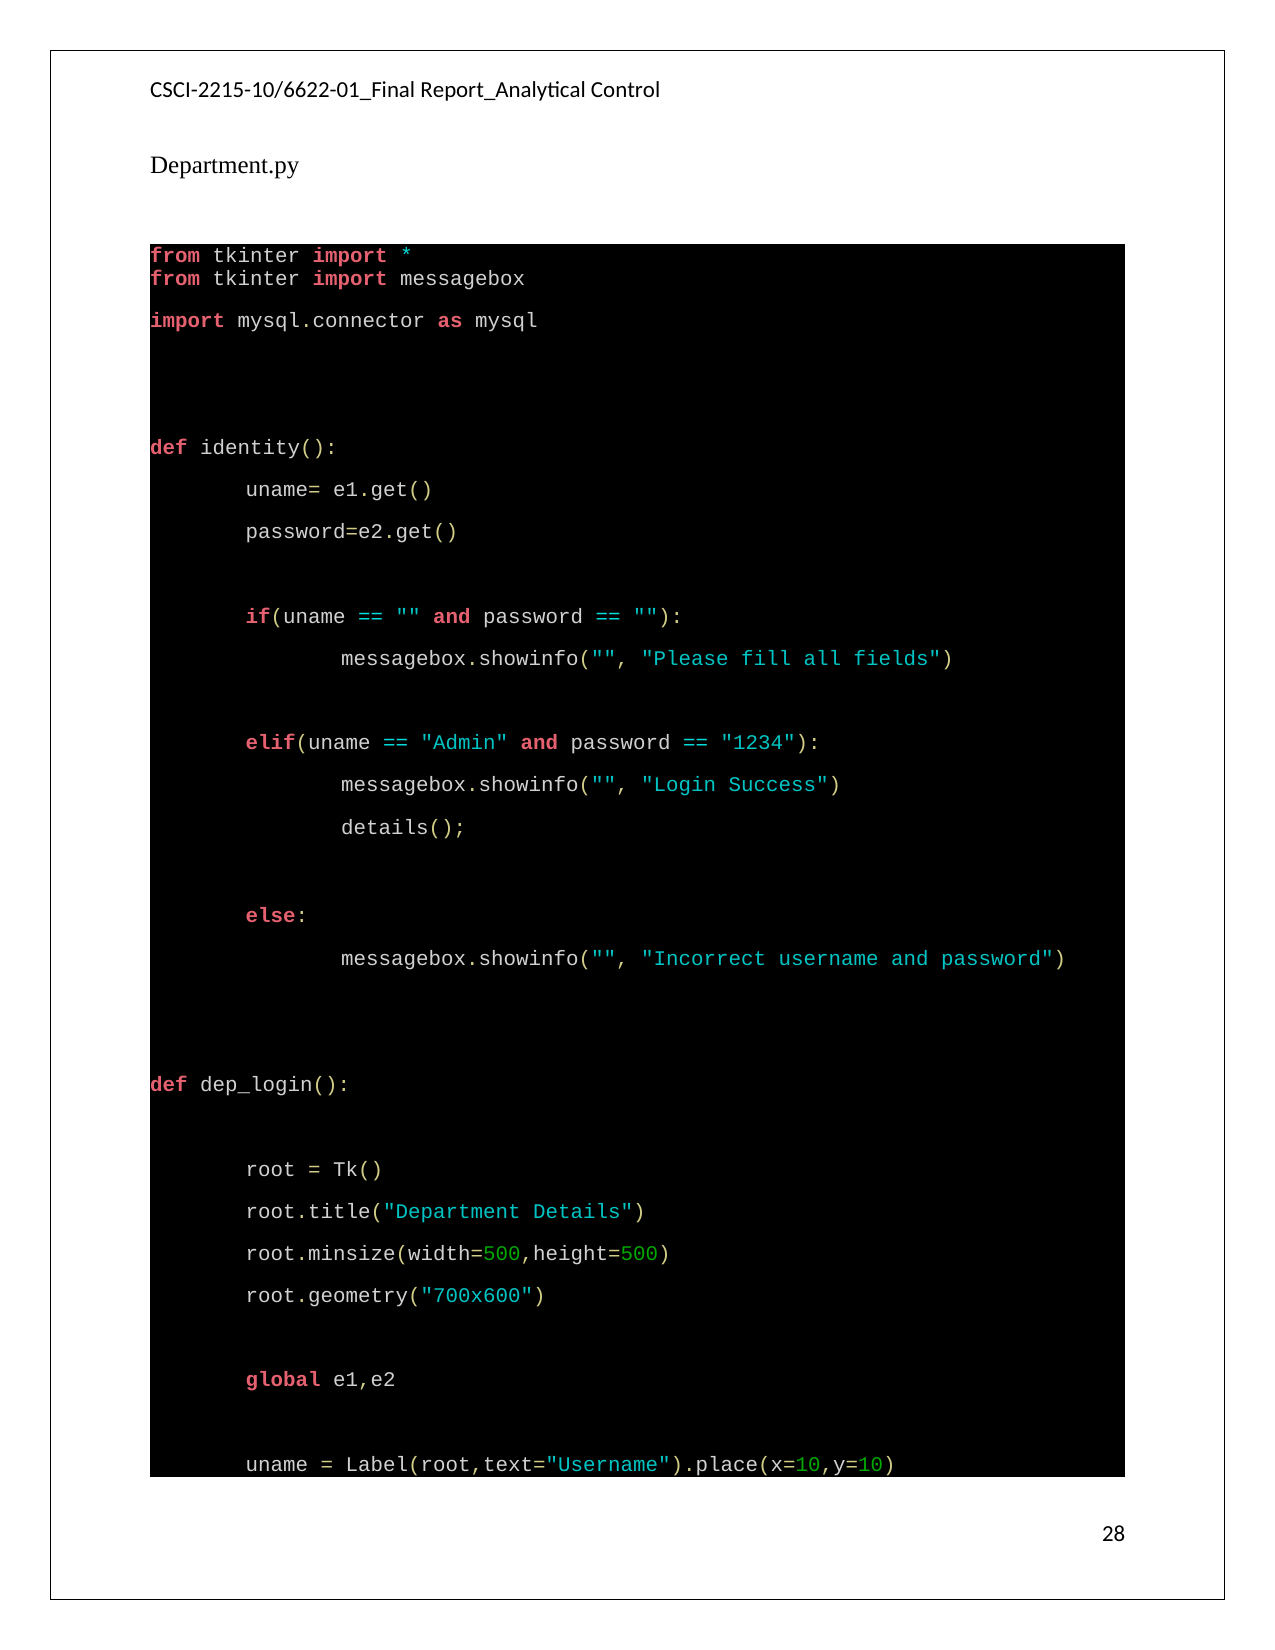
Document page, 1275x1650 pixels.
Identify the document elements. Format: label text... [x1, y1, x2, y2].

text messagebox.showinfo("", "Incorrect username and password") [150, 948, 1125, 971]
text uname= e1.get() [150, 479, 1125, 503]
text import mysql.connector as mysql [150, 310, 1125, 334]
text root.geometry("700x600") [150, 1285, 1125, 1309]
text uname = Label(root,text="Username").place(x=10,y=10) [150, 1454, 1125, 1477]
text global e1,e2 [150, 1369, 1125, 1393]
text else: [150, 905, 1125, 929]
text root.title("Department Details") [150, 1201, 1125, 1224]
text from tkinter import * [150, 244, 1125, 268]
text from tkinter import messagebox [150, 268, 1125, 292]
text root.minsize(width=500,height=500) [150, 1243, 1125, 1267]
text def identity(): [150, 437, 1125, 461]
text root = Tk() [150, 1158, 1125, 1182]
text def dep_login(): [150, 1074, 1125, 1098]
text messagebox.showinfo("", "Login Success") [150, 774, 1125, 798]
text elif(uname == "Admin" and password == "1234"): [150, 732, 1125, 756]
text if(uname == "" and password == ""): [150, 606, 1125, 629]
text password=e2.get() [150, 521, 1125, 545]
text messagebox.showinfo("", "Please fill all fields") [150, 648, 1125, 672]
text details(); [150, 817, 1125, 840]
text Department.py [150, 150, 1125, 179]
